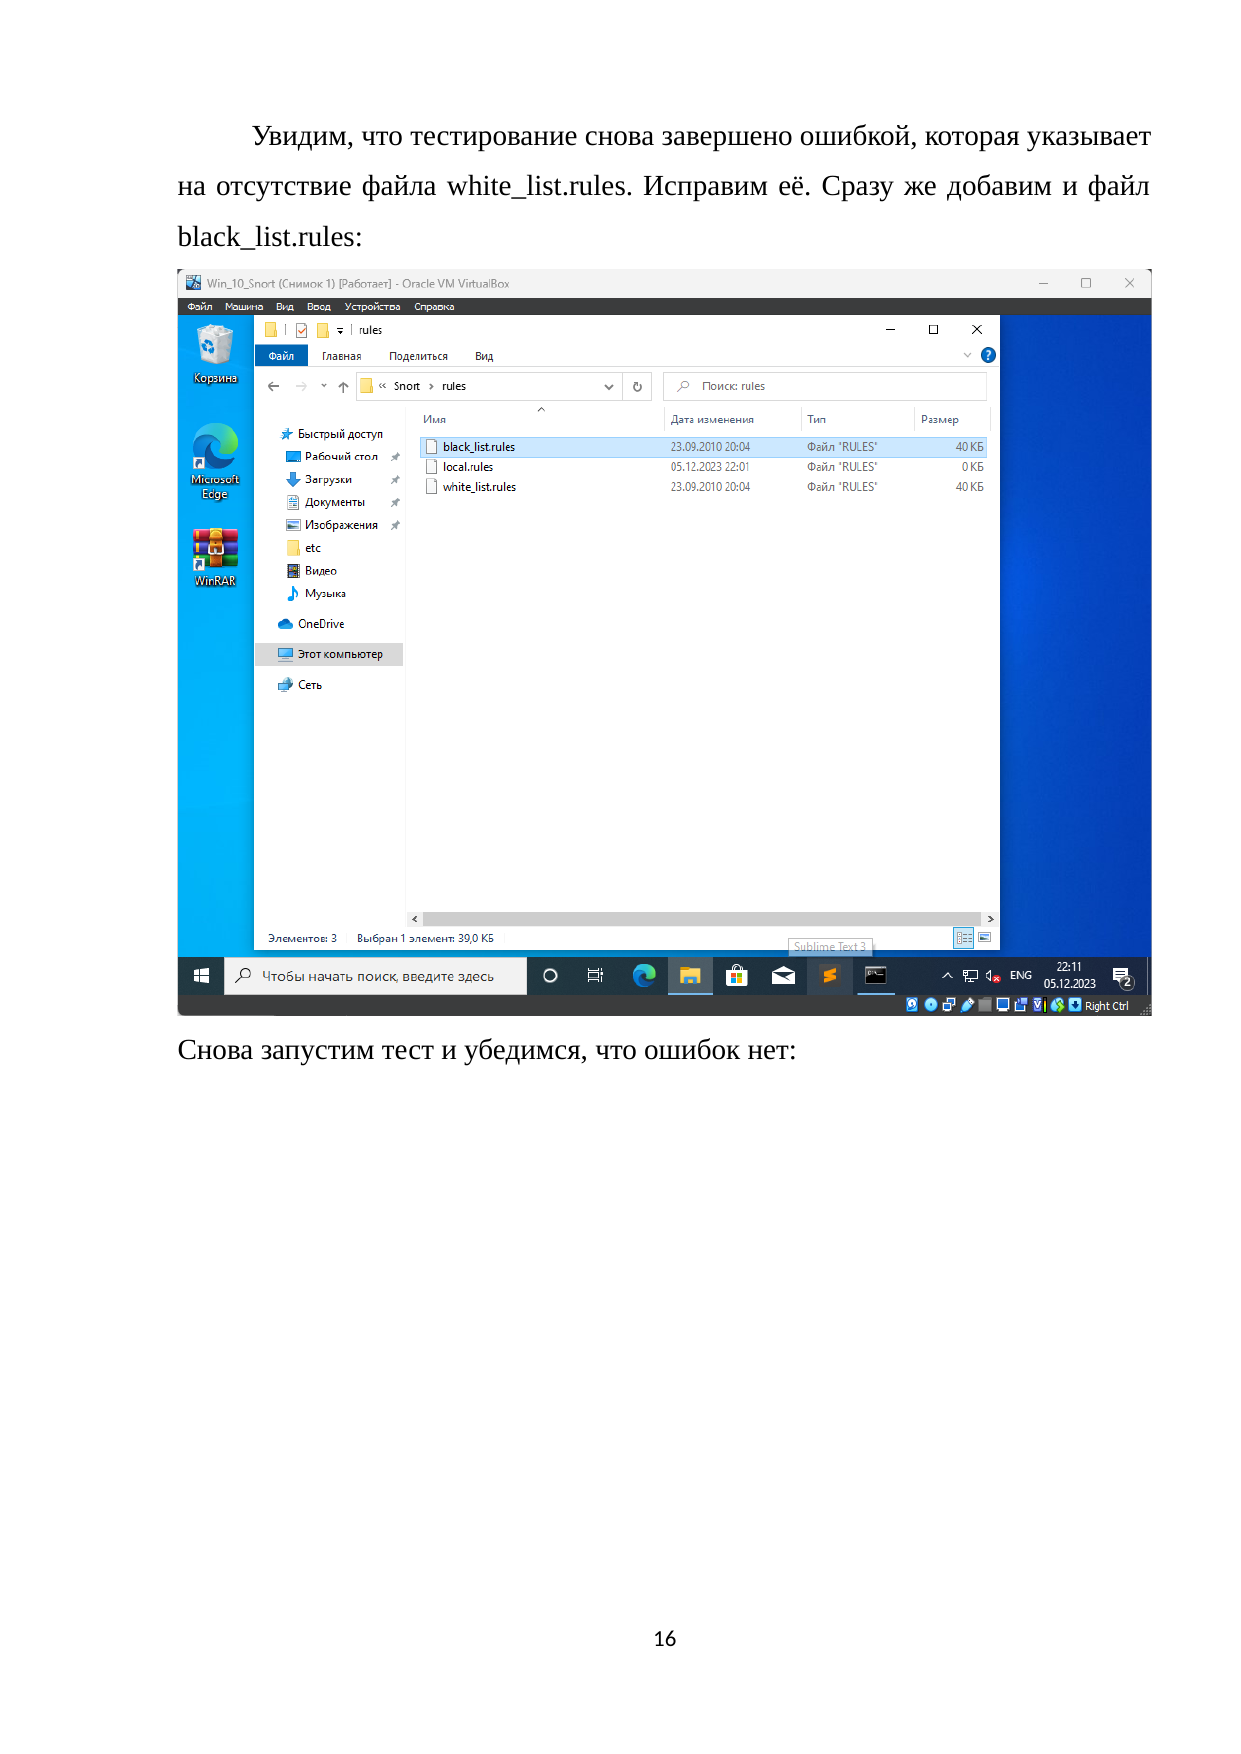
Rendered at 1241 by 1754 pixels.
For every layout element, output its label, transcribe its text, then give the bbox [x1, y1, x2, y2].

picture [194, 529, 237, 570]
picture [198, 325, 232, 363]
picture [192, 476, 206, 482]
picture [197, 577, 219, 584]
picture [201, 377, 213, 383]
text Снова запустим тест и убедимся, что ошибок нет: [177, 1032, 1152, 1065]
picture [177, 269, 1152, 1016]
picture [216, 377, 236, 381]
picture [223, 577, 233, 584]
text Увидим, что тестирование снова завершено ошибкой, которая указывает на отсутствие файла white_list.rules. Исправим её. Сразу же добавим и файл black_list.rules: [177, 118, 1152, 252]
picture [194, 424, 237, 468]
picture [209, 493, 225, 498]
picture [224, 477, 237, 482]
